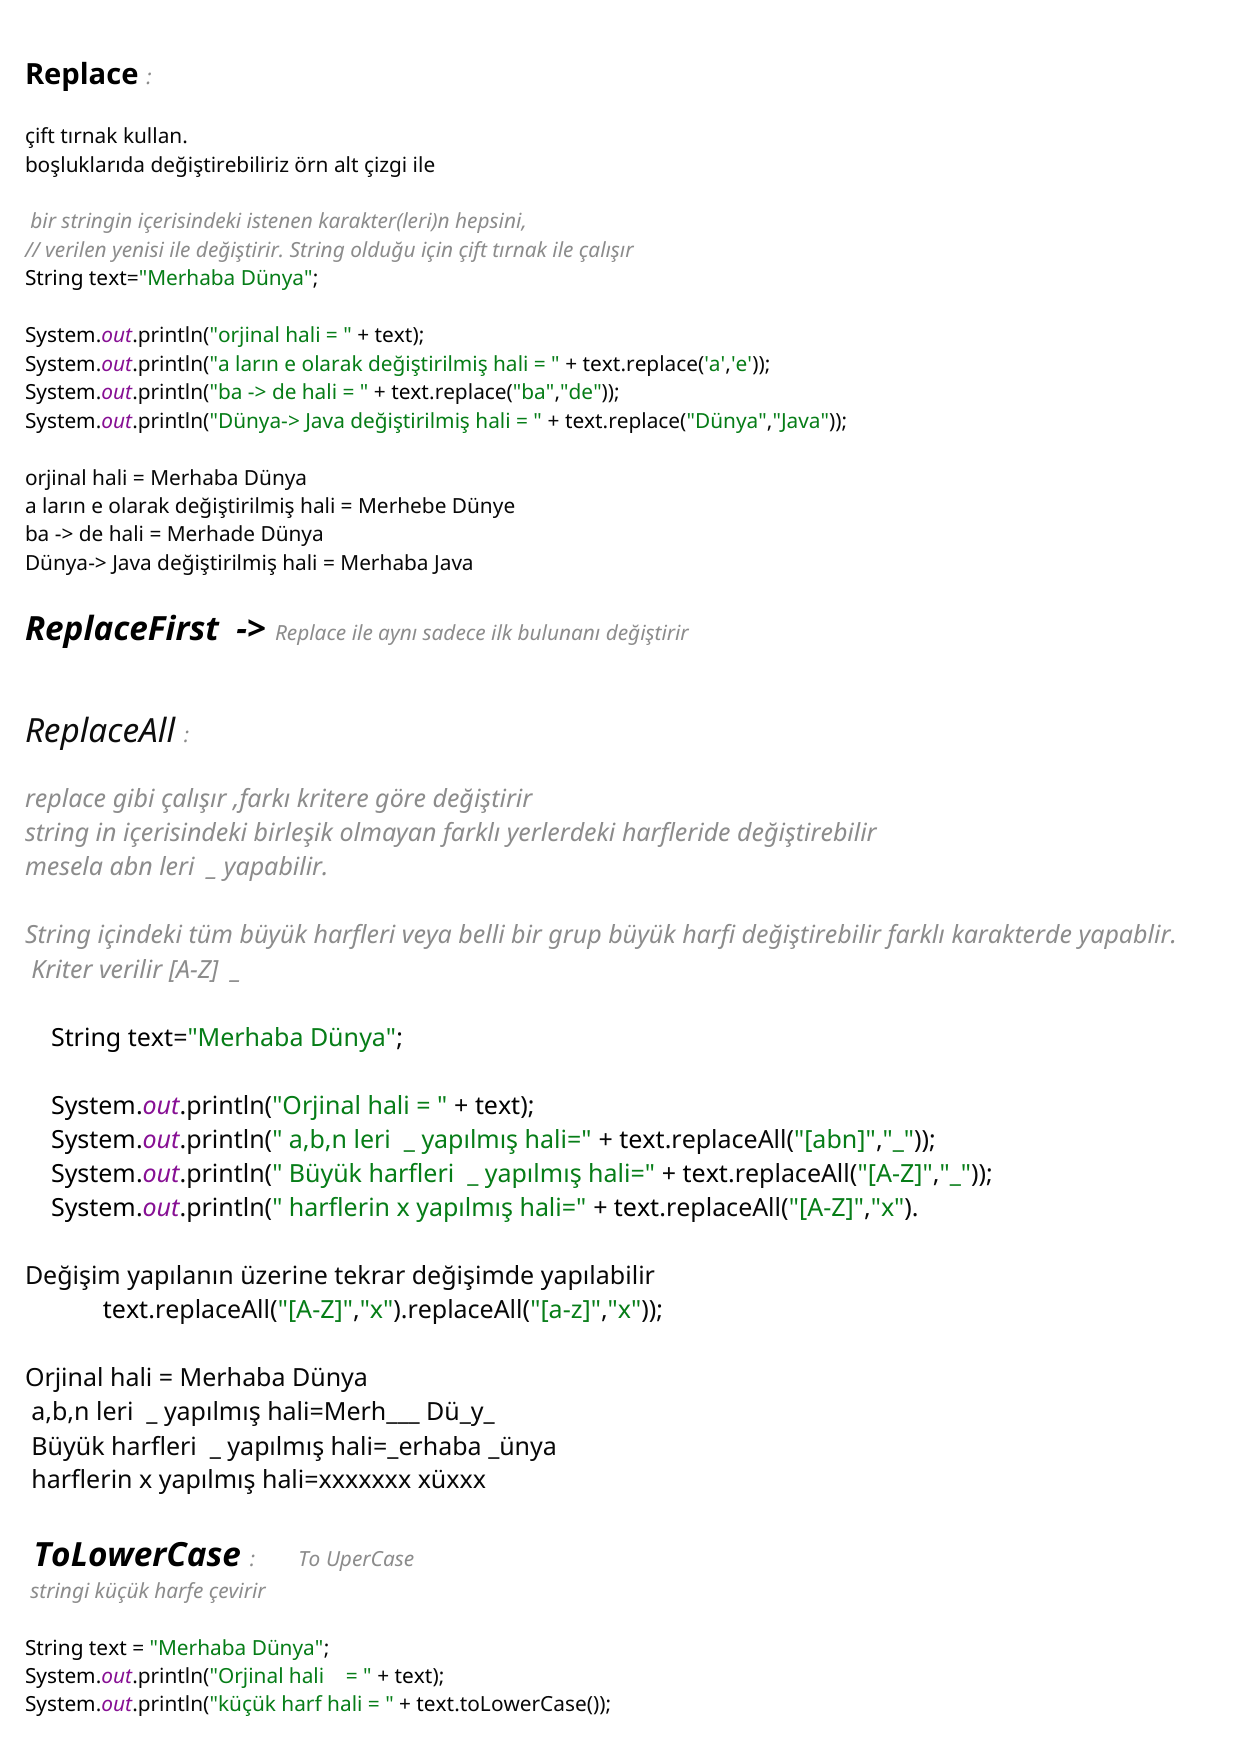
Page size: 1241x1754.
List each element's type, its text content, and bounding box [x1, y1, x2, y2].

text Kriter verilir [A-Z] _ String text="Merhaba Dünya"; System.out.println("Orjinal hali = " + text); System.out.println(" a,b,n leri _ yapılmış hali=" + text.replaceAll("[abn]","_")); System.out.println(" Büyük harfleri _ yapılmış hali=" + text.replaceAll("[A-Z]","_")); System.out.println(" harflerin x yapılmış hali=" + text.replaceAll("[A-Z]","x"). [25, 951, 1215, 1224]
text ba -> de hali = Merhade Dünya [25, 519, 1215, 548]
text stringi küçük harfe çevirir String text = "Merhaba Dünya"; System.out.println("Orjinal hali = " + text); System.out.println("küçük harf hali = " + text.toLowerCase()); [25, 1576, 1215, 1718]
text harflerin x yapılmış hali=xxxxxxx xüxxx [25, 1462, 1215, 1496]
text ReplaceAll : [25, 707, 1215, 752]
text çift tırnak kullan. [25, 121, 1215, 150]
text ReplaceFirst -> Replace ile aynı sadece ilk bulunanı değiştirir [25, 605, 1215, 650]
text orjinal hali = Merhaba Dünya [25, 463, 1215, 491]
text bir stringin içerisindeki istenen karakter(leri)n hepsini, // verilen yenisi ile değiştirir. String olduğu için çift tırnak ile çalışır String text="Merhaba Dünya"; System.out.println("orjinal hali = " + text); System.out.println("a ların e olarak değiştirilmiş hali = " + text.replace('a','e')); System.out.println("ba -> de hali = " + text.replace("ba","de")); System.out.println("Dünya-> Java değiştirilmiş hali = " + text.replace("Dünya","Java")); [25, 207, 1215, 434]
text a,b,n leri _ yapılmış hali=Merh___ Dü_y_ [25, 1394, 1215, 1428]
text replace gibi çalışır ,farkı kritere göre değiştirir [25, 781, 1215, 815]
text Büyük harfleri _ yapılmış hali=_erhaba _ünya [25, 1428, 1215, 1462]
text ToLowerCase : To UperCase [25, 1530, 1215, 1576]
text string in içerisindeki birleşik olmayan farklı yerlerdeki harfleride değiştirebilir [25, 815, 1215, 849]
text boşluklarıda değiştirebiliriz örn alt çizgi ile [25, 150, 1215, 178]
text Orjinal hali = Merhaba Dünya [25, 1360, 1215, 1394]
text Dünya-> Java değiştirilmiş hali = Merhaba Java [25, 548, 1215, 576]
text Değişim yapılanın üzerine tekrar değişimde yapılabilir text.replaceAll("[A-Z]","x").replaceAll("[a-z]","x")); [25, 1258, 1215, 1326]
text mesela abn leri _ yapabilir. [25, 849, 1215, 883]
text Replace : [25, 53, 1215, 93]
text a ların e olarak değiştirilmiş hali = Merhebe Dünye [25, 491, 1215, 519]
text String içindeki tüm büyük harfleri veya belli bir grup büyük harfi değiştirebilir farklı karakterde yapablir. [25, 917, 1215, 951]
